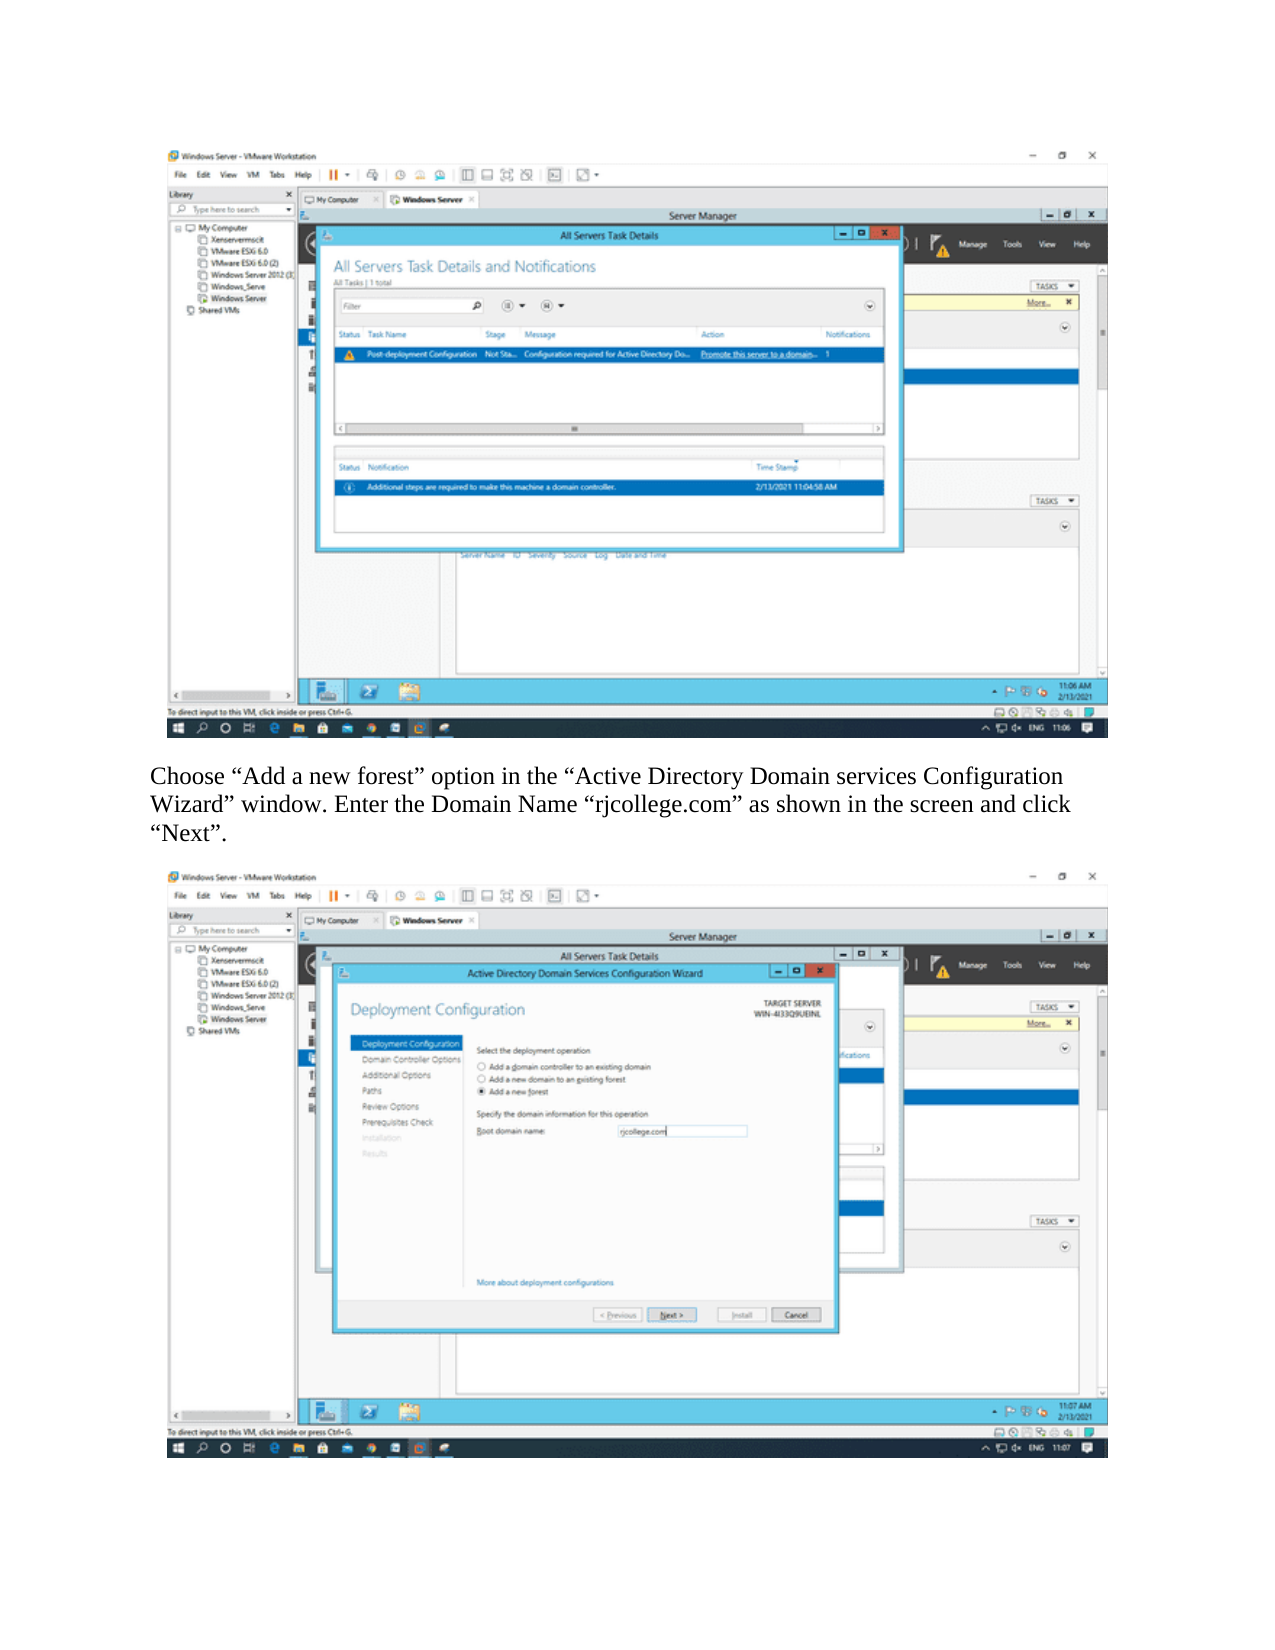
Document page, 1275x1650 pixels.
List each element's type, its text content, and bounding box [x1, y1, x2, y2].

picture [167, 870, 1108, 1458]
picture [167, 150, 1108, 738]
text Choose “Add a new forest” option in the “Active Directory Domain services Configuration Wizard” window. Enter the Domain Name “rjcollege.com” as shown in the screen and click “Next”. [150, 761, 1125, 847]
